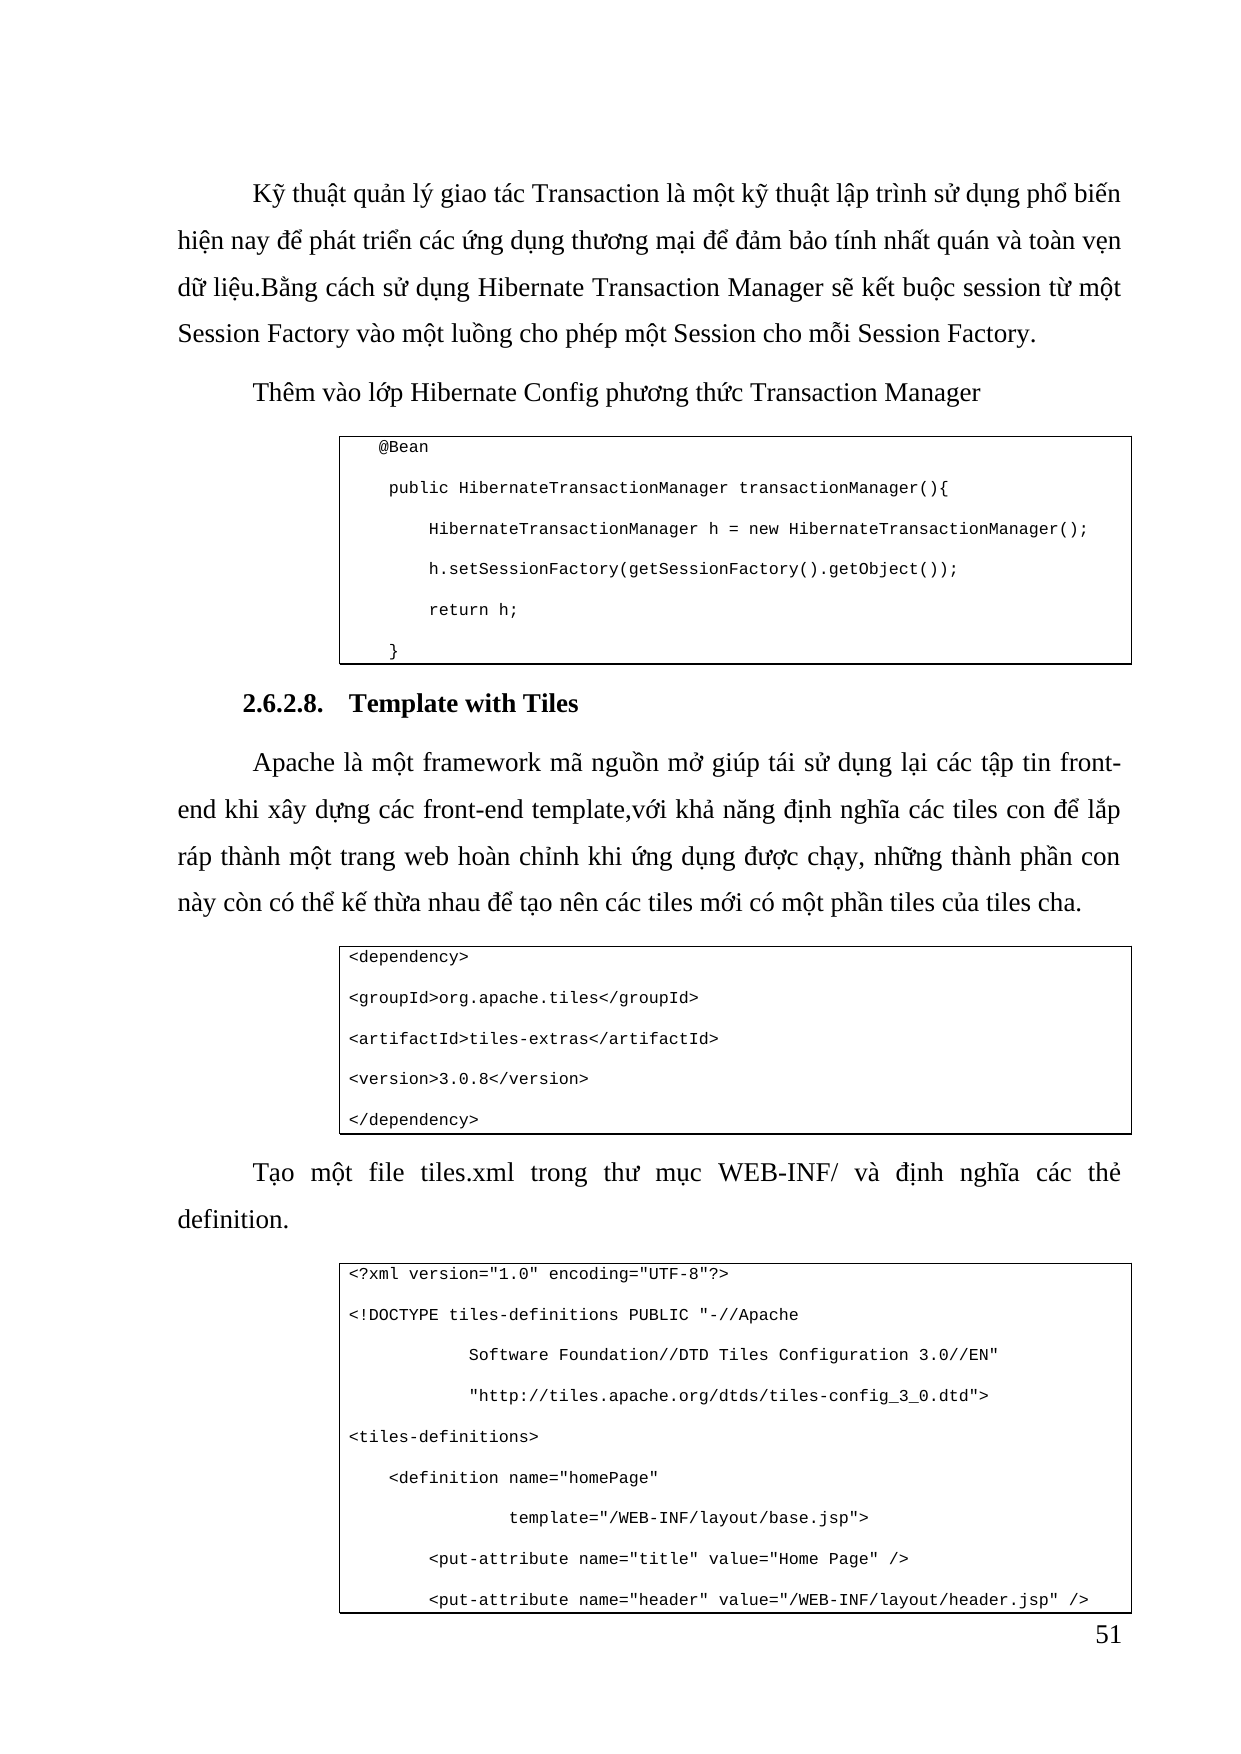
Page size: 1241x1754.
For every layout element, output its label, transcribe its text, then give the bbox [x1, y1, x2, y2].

text } [340, 639, 1131, 663]
text <version>3.0.8</version> [340, 1068, 1131, 1090]
text return h; [340, 598, 1131, 621]
text public HibernateTransactionManager transactionManager(){ [340, 476, 1131, 498]
text Thêm vào lớp Hibernate Config phương thức Transaction Manager [177, 376, 1122, 408]
text template="/WEB-INF/layout/base.jsp"> [340, 1507, 1131, 1529]
text <put-attribute name="header" value="/WEB-INF/layout/header.jsp" /> [340, 1588, 1131, 1612]
text <definition name="homePage" [340, 1466, 1131, 1488]
text h.setSessionFactory(getSessionFactory().getObject()); [340, 558, 1131, 580]
text <groupId>org.apache.tiles</groupId> [340, 986, 1131, 1008]
text Software Foundation//DTD Tiles Configuration 3.0//EN" [340, 1344, 1131, 1366]
text <tiles-definitions> [340, 1425, 1131, 1447]
text @Bean [340, 437, 1131, 458]
text Apache là một framework mã nguồn mở giúp tái sử dụng lại các tập tin front-end khi xây dựng các front-end template,với khả năng định nghĩa các tiles con để lắp ráp thành một trang web hoàn chỉnh khi ứng dụng được chạy, những thành phần con này còn có thể kế thừa nhau để tạo nên các tiles mới có một phần tiles của tiles cha. [177, 746, 1122, 918]
text Tạo một file tiles.xml trong thư mục WEB-INF/ và định nghĩa các thẻ definition. [177, 1157, 1122, 1234]
text <!DOCTYPE tiles-definitions PUBLIC "-//Apache [340, 1303, 1131, 1325]
text <?xml version="1.0" encoding="UTF-8"?> [340, 1264, 1131, 1284]
text Kỹ thuật quản lý giao tác Transaction là một kỹ thuật lập trình sử dụng phổ biến hiện nay để phát triển các ứng dụng thương mại để đảm bảo tính nhất quán và toàn vẹn dữ liệu.Bằng cách sử dụng Hibernate Transaction Manager sẽ kết buộc session từ một Session Factory vào một luồng cho phép một Session cho mỗi Session Factory. [177, 177, 1122, 348]
text <artifactId>tiles-extras</artifactId> [340, 1027, 1131, 1049]
text "http://tiles.apache.org/dtds/tiles-config_3_0.dtd"> [340, 1384, 1131, 1407]
text HibernateTransactionManager h = new HibernateTransactionManager(); [340, 517, 1131, 539]
subtitle Template with Tiles [242, 687, 1122, 718]
text <put-attribute name="title" value="Home Page" /> [340, 1547, 1131, 1569]
text </dependency> [340, 1108, 1131, 1133]
text <dependency> [340, 947, 1131, 968]
